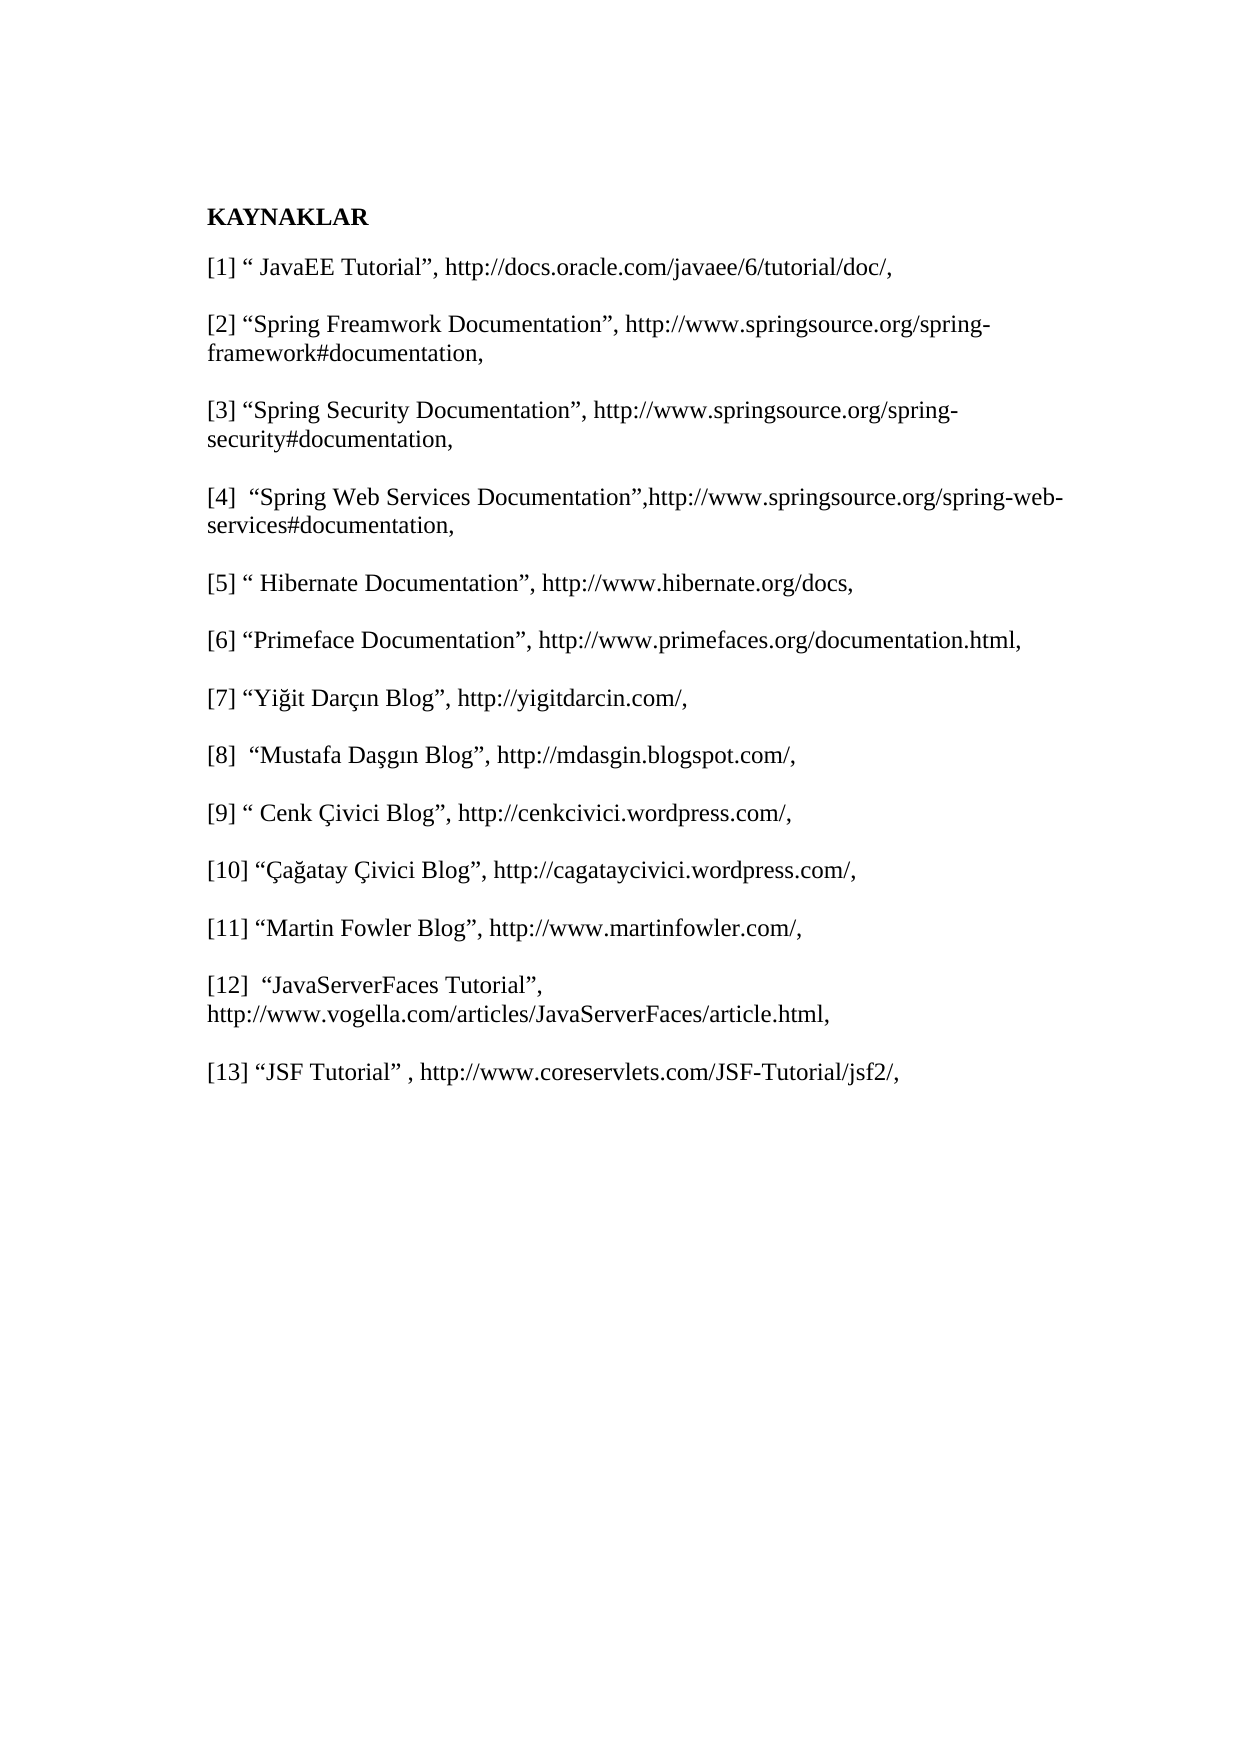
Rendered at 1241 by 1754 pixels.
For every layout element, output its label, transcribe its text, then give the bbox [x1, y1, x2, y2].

subtitle KAYNAKLAR [207, 202, 1092, 231]
text [12] “JavaServerFaces Tutorial”, http://www.vogella.com/articles/JavaServerFaces/article.html, [207, 970, 1092, 1028]
text [1] “ JavaEE Tutorial”, http://docs.oracle.com/javaee/6/tutorial/doc/, [207, 252, 1092, 280]
text [6] “Primeface Documentation”, http://www.primefaces.org/documentation.html, [207, 625, 1092, 654]
text [3] “Spring Security Documentation”, http://www.springsource.org/spring-security#documentation, [207, 395, 1092, 453]
text [7] “Yiğit Darçın Blog”, http://yigitdarcin.com/, [207, 683, 1092, 712]
text [9] “ Cenk Çivici Blog”, http://cenkcivici.wordpress.com/, [207, 798, 1092, 827]
text [10] “Çağatay Çivici Blog”, http://cagataycivici.wordpress.com/, [207, 855, 1092, 884]
text [13] “JSF Tutorial” , http://www.coreservlets.com/JSF-Tutorial/jsf2/, [207, 1057, 1092, 1085]
text [8] “Mustafa Daşgın Blog”, http://mdasgin.blogspot.com/, [207, 740, 1092, 769]
text [11] “Martin Fowler Blog”, http://www.martinfowler.com/, [207, 913, 1092, 942]
text [5] “ Hibernate Documentation”, http://www.hibernate.org/docs, [207, 568, 1092, 597]
text [2] “Spring Freamwork Documentation”, http://www.springsource.org/spring-framework#documentation, [207, 309, 1092, 367]
text [4] “Spring Web Services Documentation”,http://www.springsource.org/spring-web-services#documentation, [207, 482, 1092, 539]
